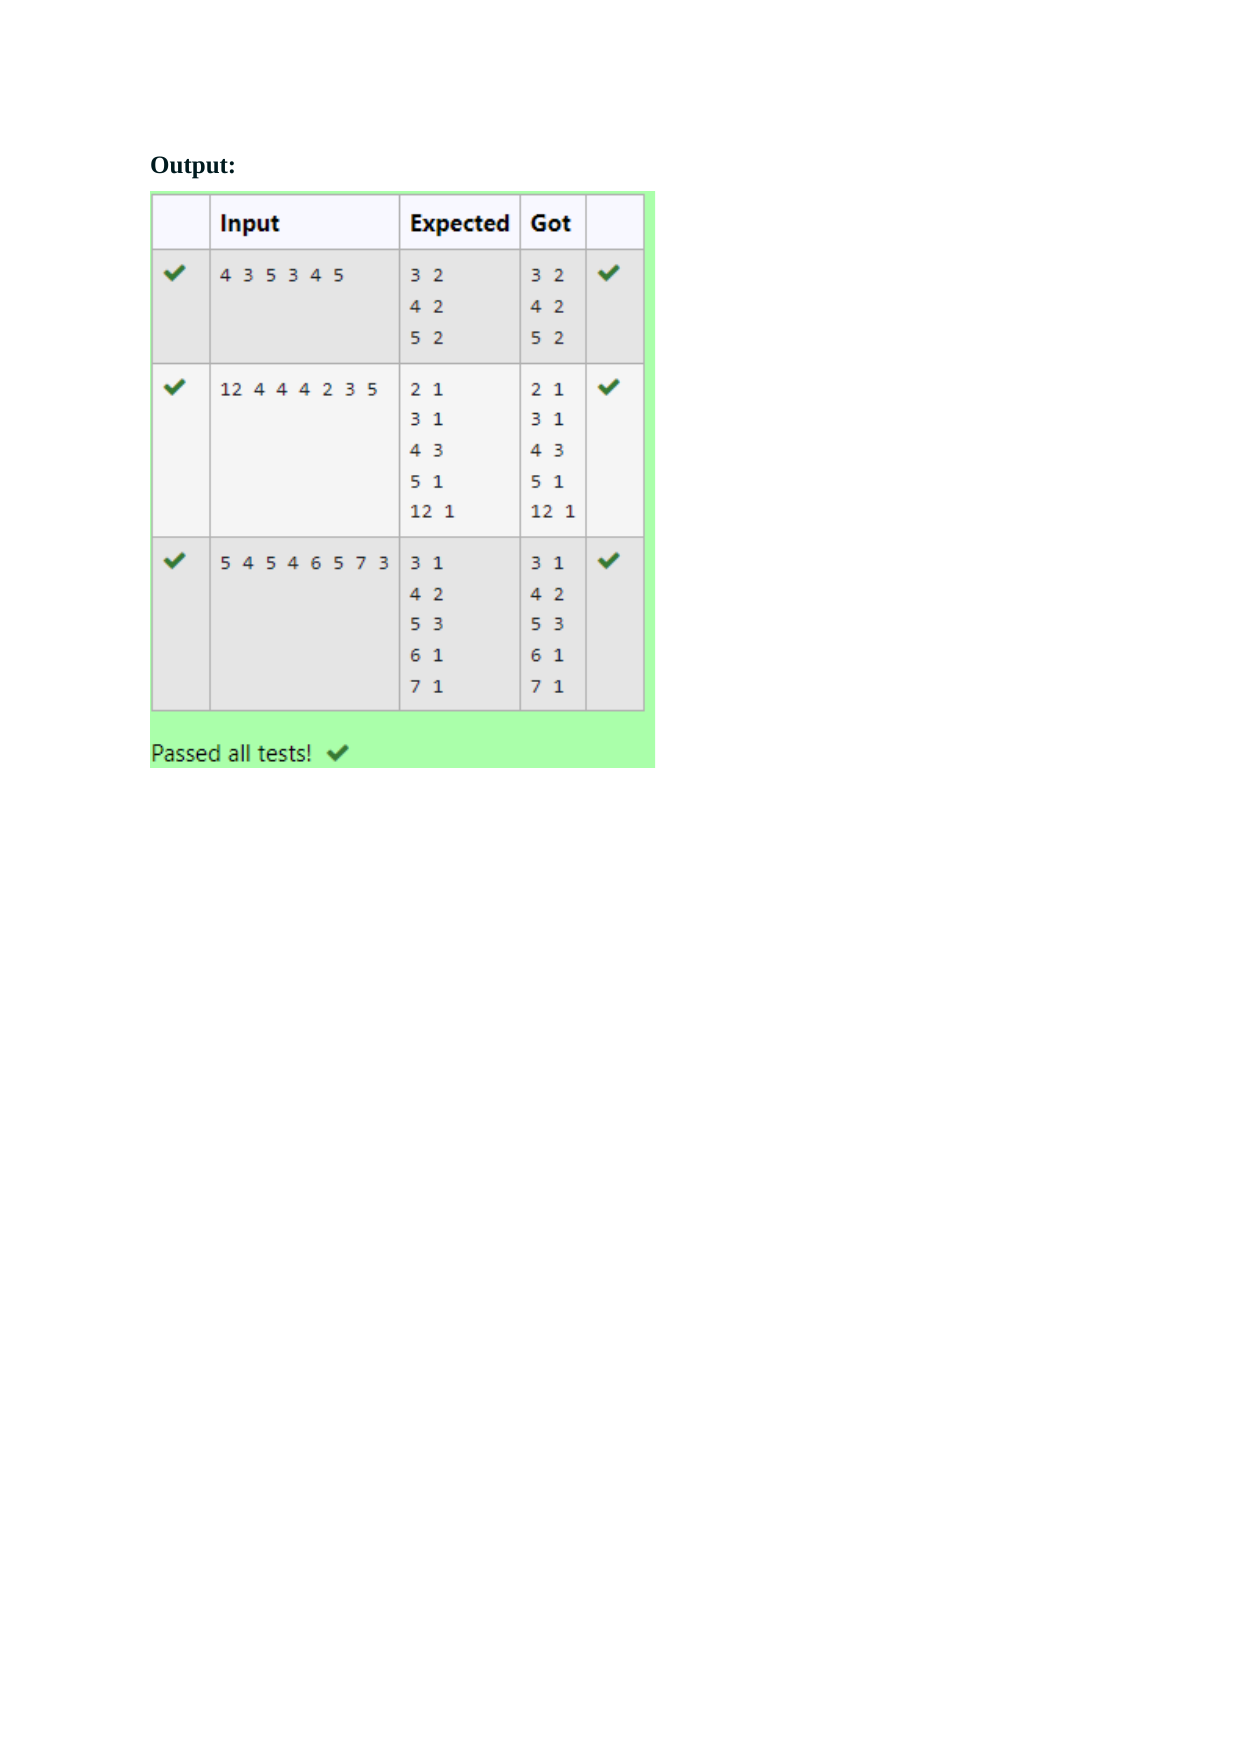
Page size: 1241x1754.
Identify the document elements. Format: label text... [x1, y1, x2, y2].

text Output: [150, 150, 1090, 179]
picture [150, 191, 655, 768]
